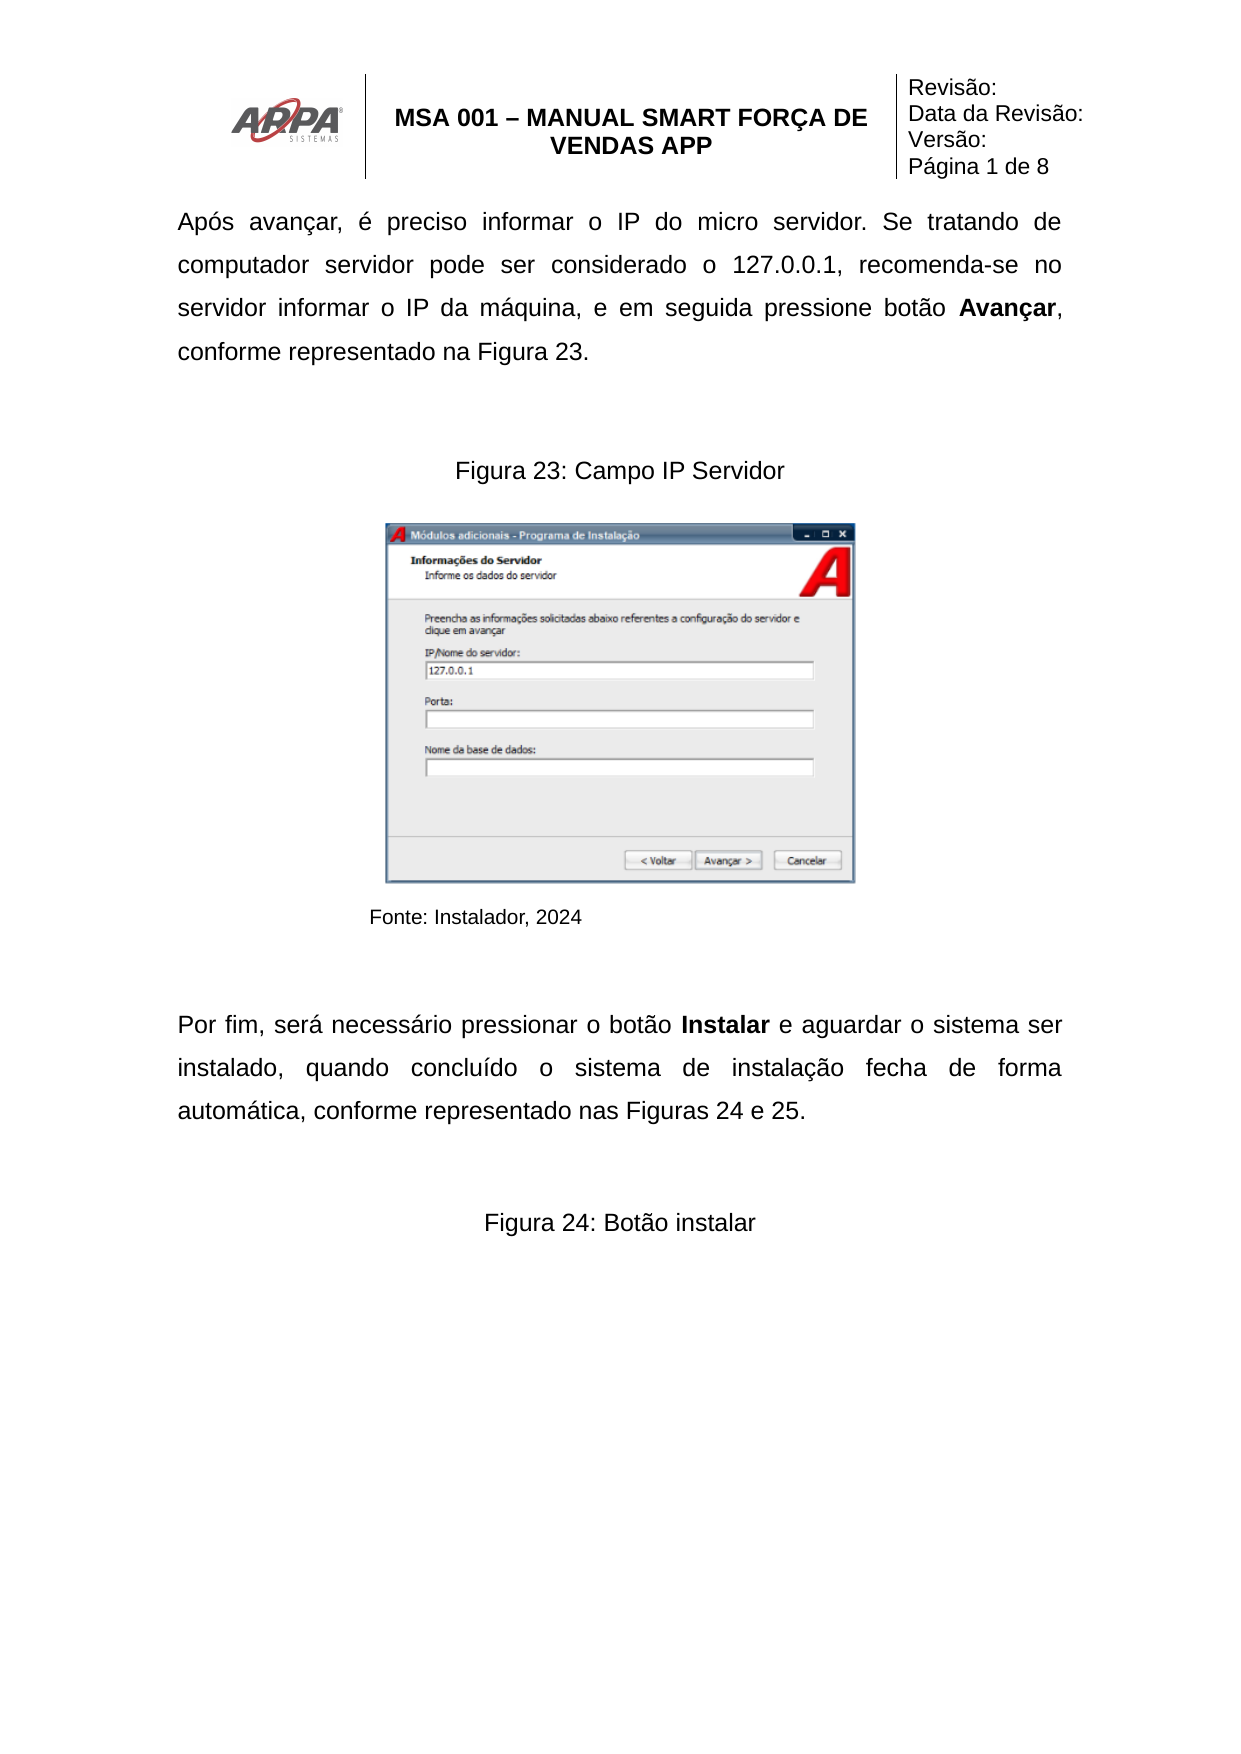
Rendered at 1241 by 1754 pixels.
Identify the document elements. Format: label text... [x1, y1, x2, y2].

text Por fim, será necessário pressionar o botão Instalar e aguardar o sistema ser instalado, quando concluído o sistema de instalação fecha de forma automática, conforme representado nas Figuras 24 e 25. [177, 1010, 1063, 1125]
text Figura 24: Botão instalar [177, 1208, 1063, 1237]
text Fonte: Instalador, 2024 [369, 904, 635, 928]
text Após avançar, é preciso informar o IP do micro servidor. Se tratando de computador servidor pode ser considerado o 127.0.0.1, recomenda-se no servidor informar o IP da máquina, e em seguida pressione botão Avançar, conforme representado na Figura 23. [177, 207, 1063, 365]
text Figura 23: Campo IP Servidor [177, 456, 1063, 485]
picture [378, 516, 862, 888]
picture [231, 98, 343, 147]
